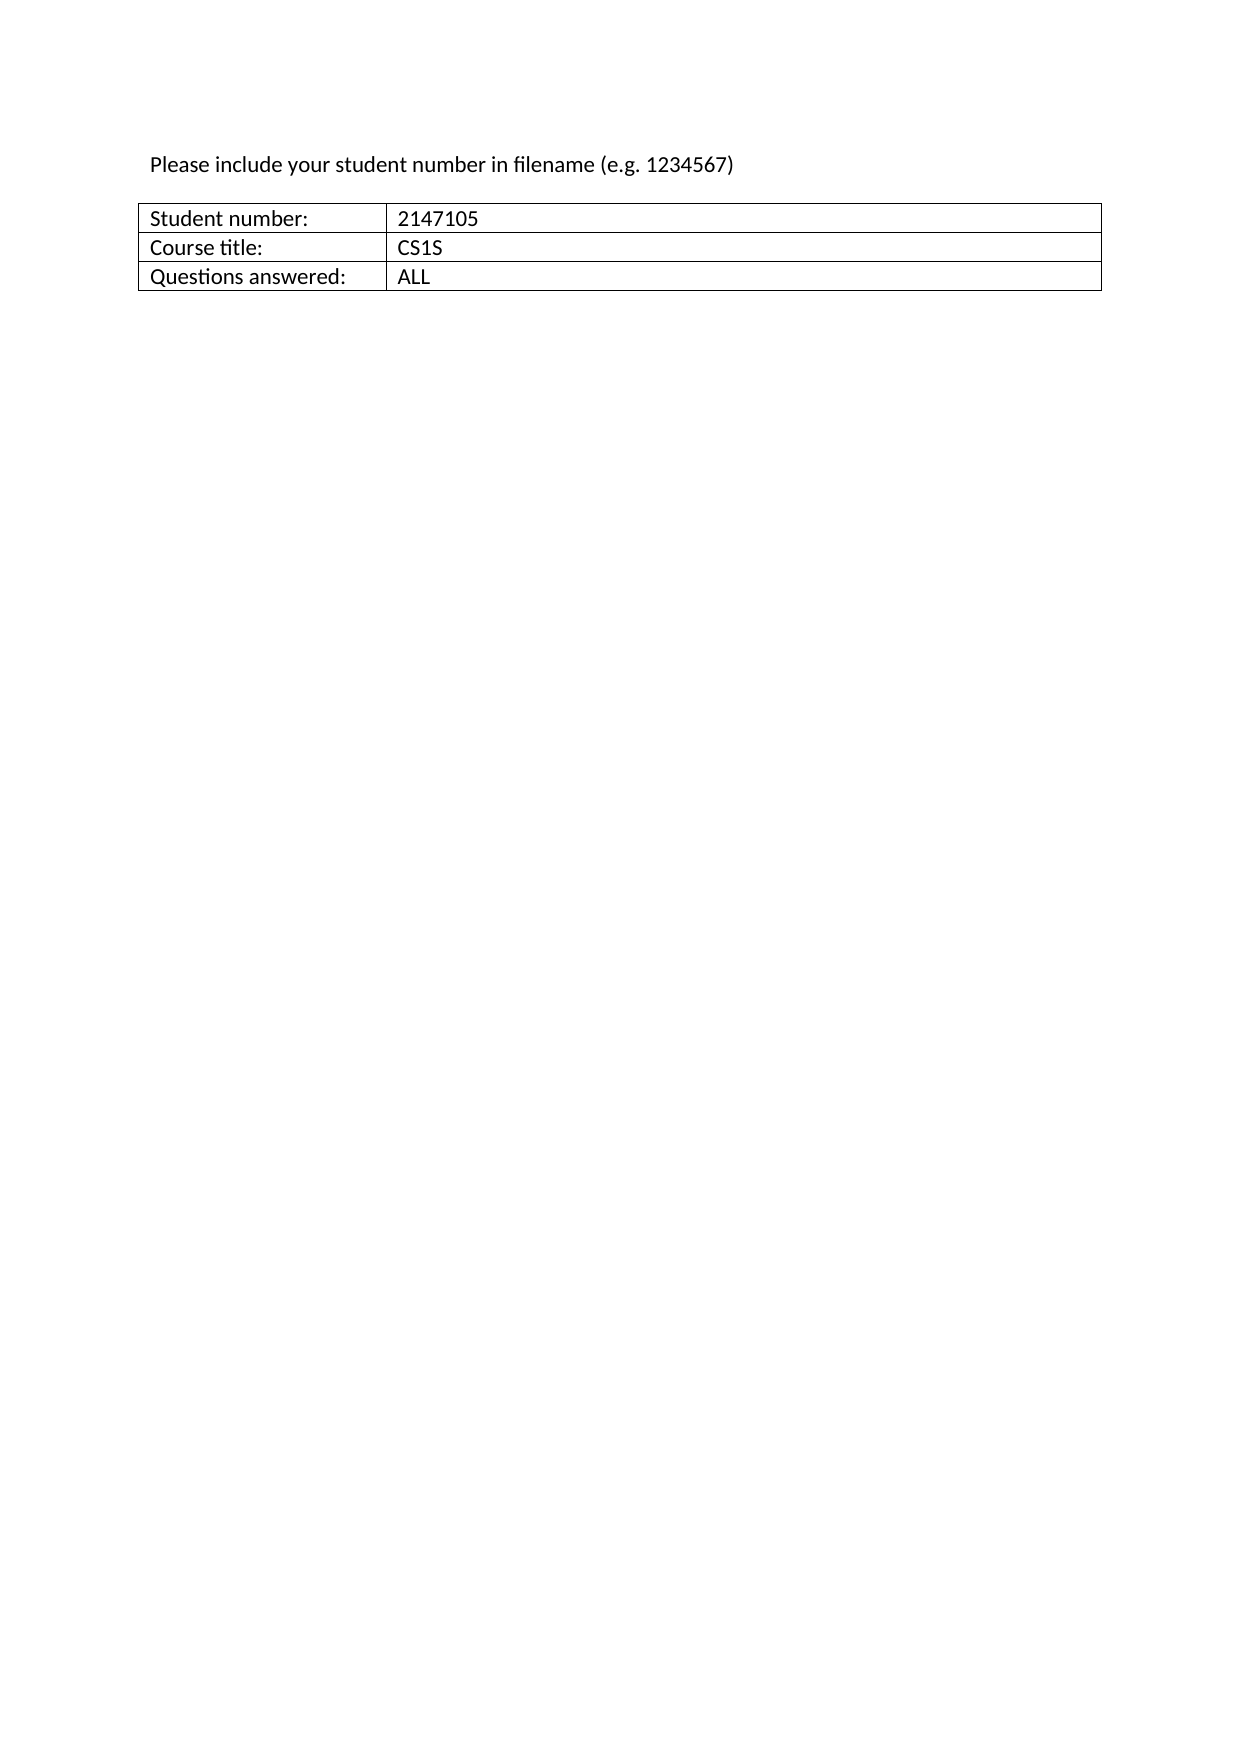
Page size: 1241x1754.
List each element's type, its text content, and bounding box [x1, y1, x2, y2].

table_cell CS1S [387, 233, 1101, 261]
text Please include your student number in filename (e.g. 1234567) [150, 150, 1090, 178]
table_header Student number: [139, 204, 386, 232]
table_header 2147105 [387, 204, 1101, 232]
table_cell Questions answered: [139, 262, 386, 290]
table_cell Course title: [139, 233, 386, 261]
table_cell ALL [387, 262, 1101, 290]
